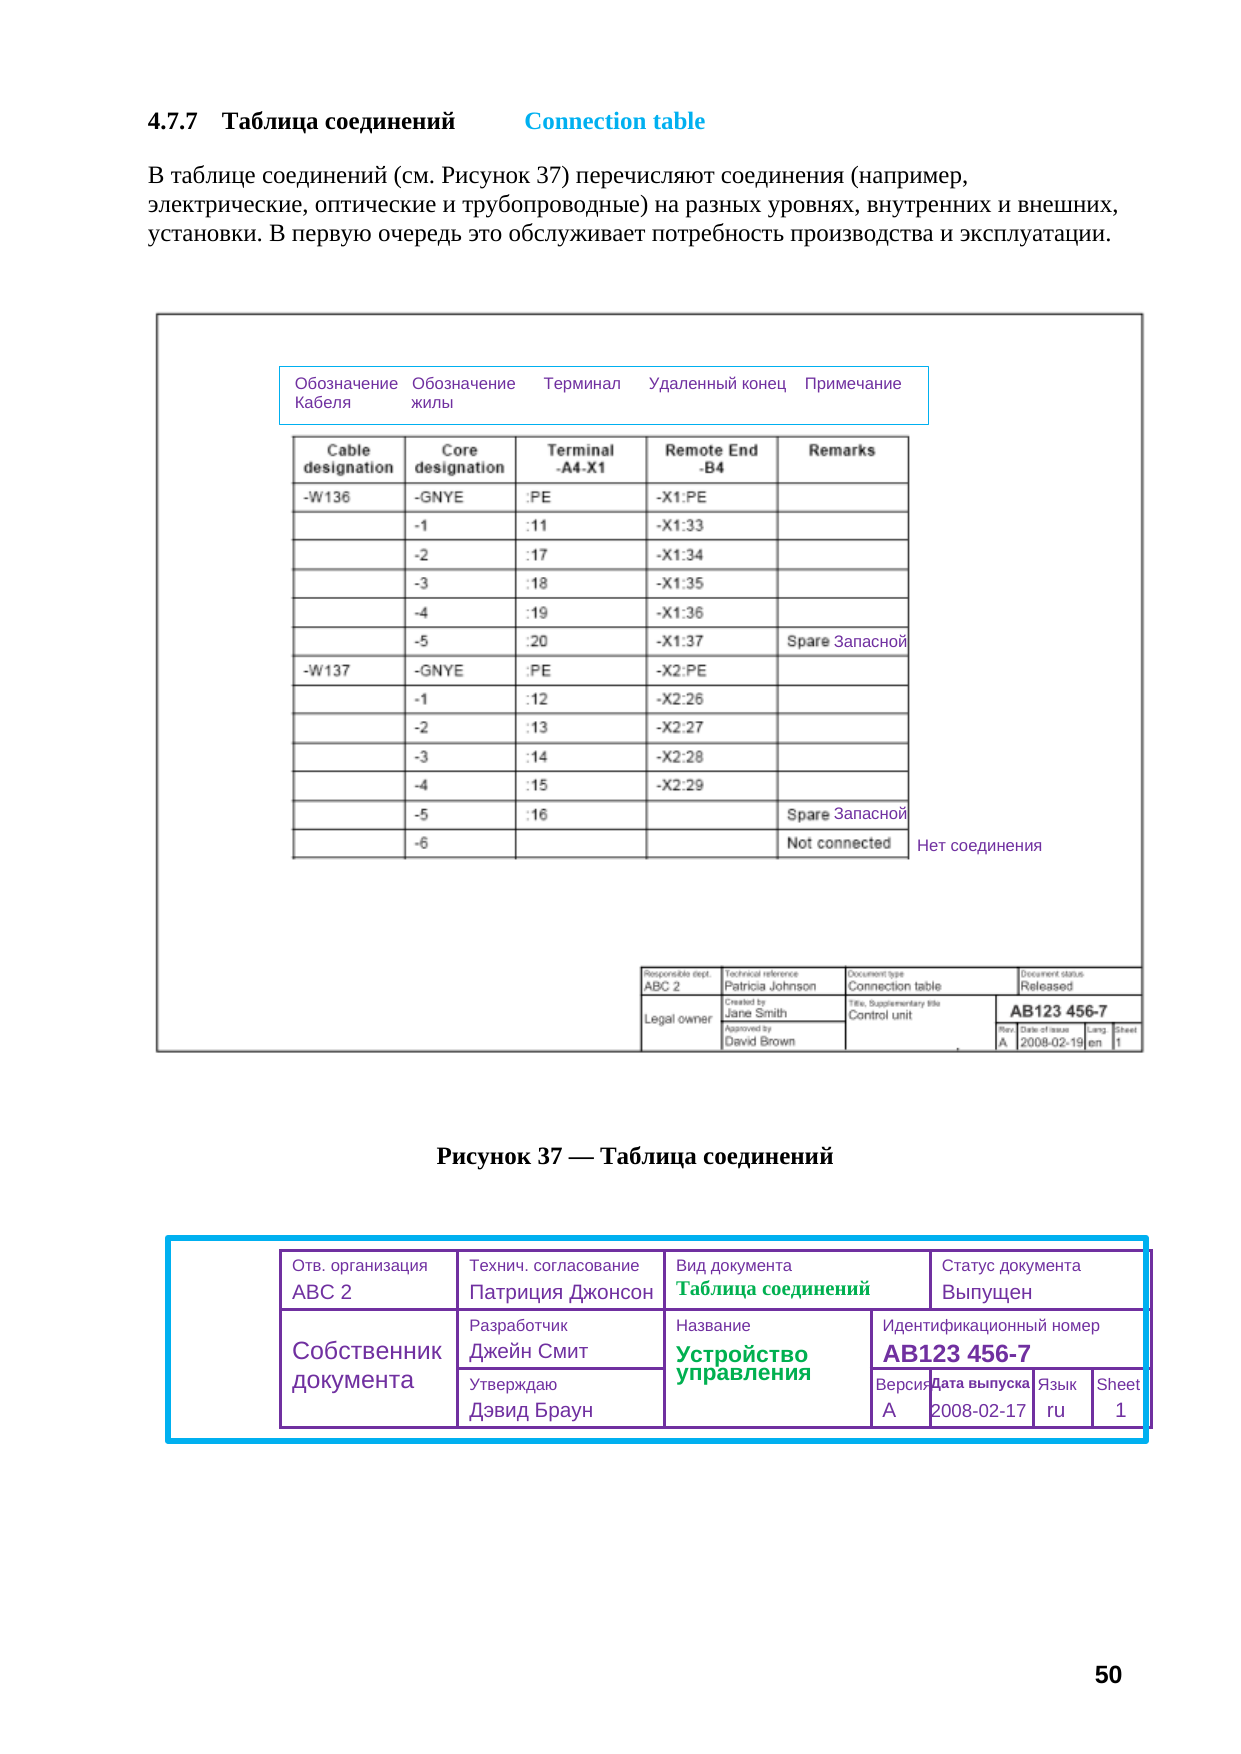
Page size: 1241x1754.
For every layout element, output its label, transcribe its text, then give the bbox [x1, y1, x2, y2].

table_cell Разработчик Джейн Смит [459, 1311, 663, 1367]
table_cell Версия A [873, 1370, 929, 1426]
table_header Вид документа Таблица соединений [666, 1252, 929, 1308]
text Рисунок 37 — Таблица соединений [148, 1141, 1122, 1170]
text 50 [148, 1661, 1122, 1689]
table_header Статус документа Выпущен [932, 1252, 1143, 1308]
table_cell Название Устройство управления [666, 1311, 870, 1426]
table_cell Собственник документа [282, 1311, 456, 1426]
table_cell Утверждаю Дэвид Браун [459, 1370, 663, 1426]
table_cell Язык ru [1035, 1370, 1091, 1426]
table_cell Дата выпуска 2008-02-17 [932, 1370, 1032, 1426]
text В таблице соединений (см. Рисунок 37) перечисляют соединения (например, электрические, оптические и трубопроводные) на разных уровнях, внутренних и внешних, установки. В первую очередь это обслуживает потребность производства и эксплуатации. [148, 160, 1122, 246]
table_header Отв. организация АВС 2 [282, 1252, 456, 1308]
table_header Технич. согласование Патриция Джонсон [459, 1252, 663, 1308]
table_cell Идентификационный номер AB123 456-7 [873, 1311, 1143, 1367]
picture [147, 300, 1152, 1059]
table_cell Sheet 1 [1094, 1370, 1143, 1426]
text 4.7.7 Таблица соединений Connection table [148, 106, 1122, 135]
